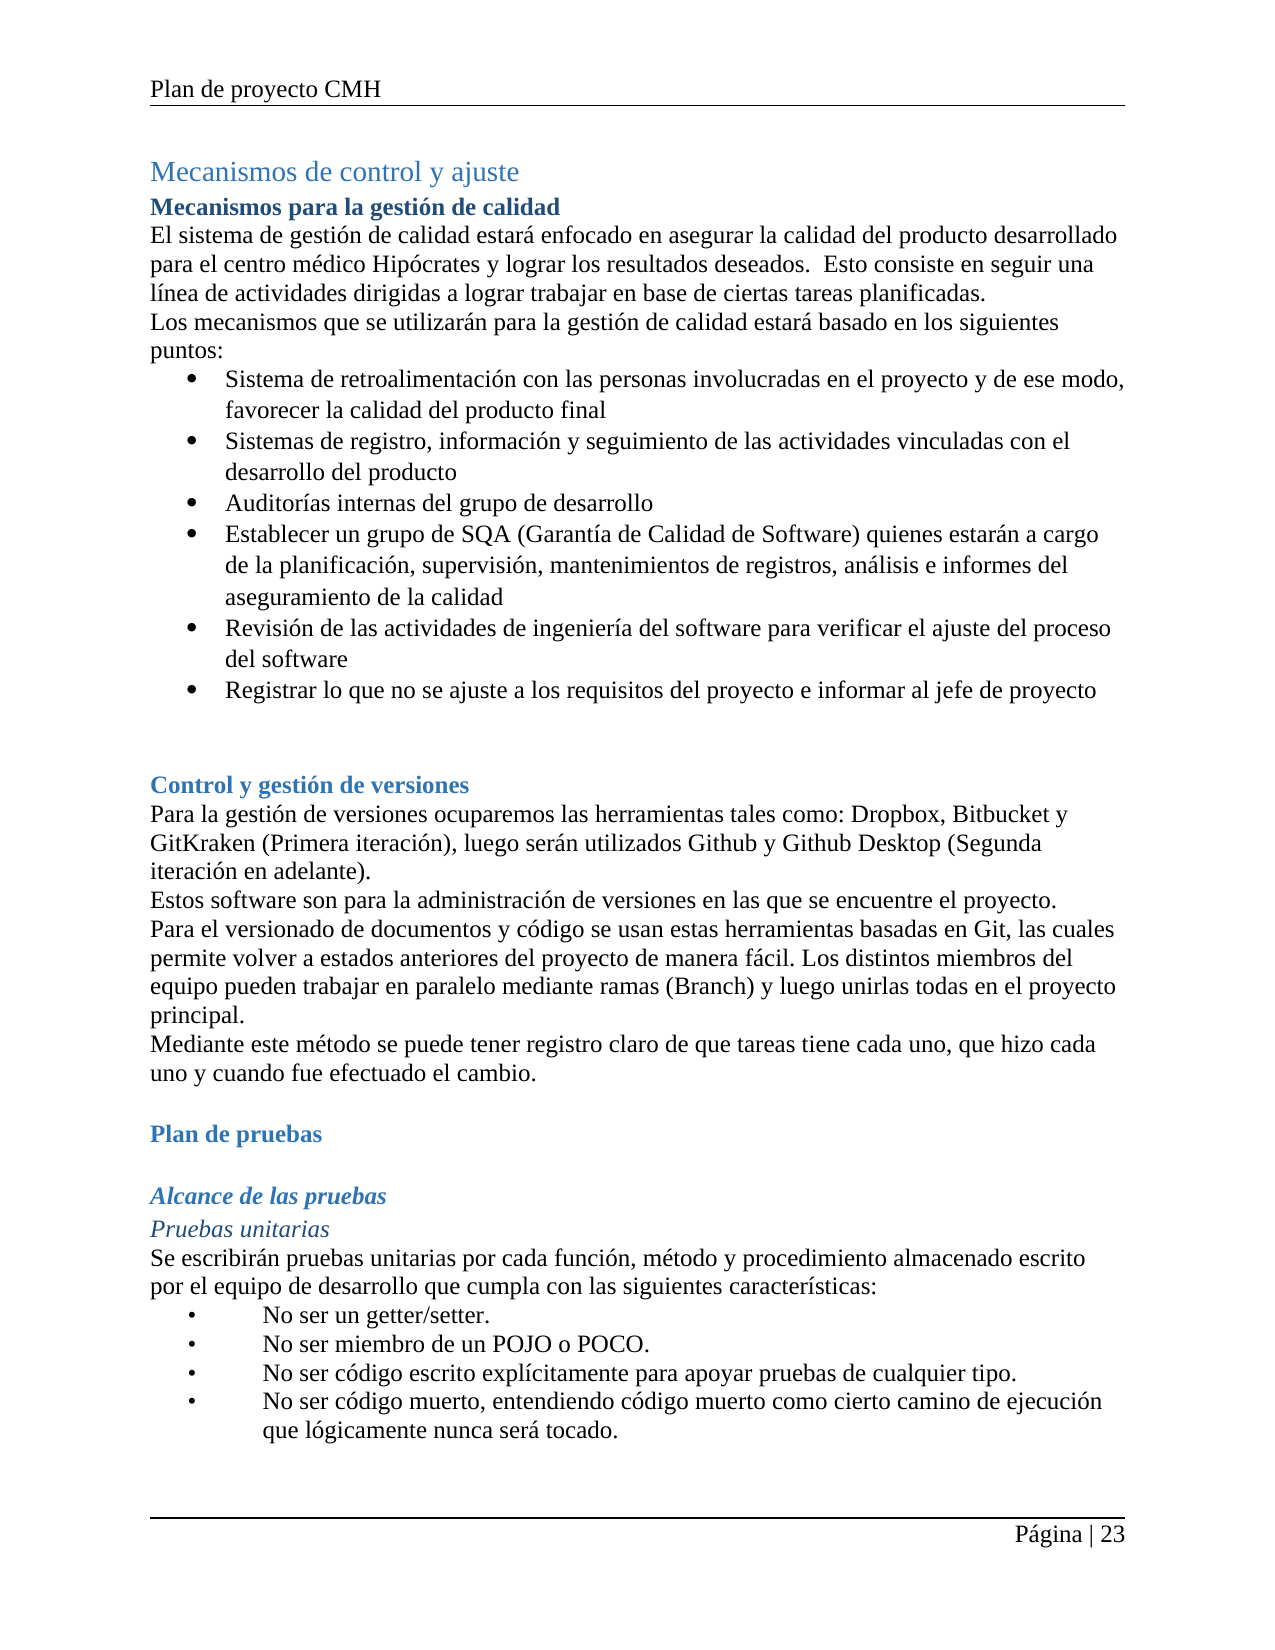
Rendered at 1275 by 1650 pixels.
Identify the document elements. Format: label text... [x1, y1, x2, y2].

list No ser miembro de un POJO o POCO. [187, 1329, 1125, 1358]
subtitle Mecanismos de control y ajuste [150, 154, 1125, 188]
text Para el versionado de documentos y código se usan estas herramientas basadas en Git, las cuales permite volver a estados anteriores del proyecto de manera fácil. Los distintos miembros del equipo pueden trabajar en paralelo mediante ramas (Branch) y luego unirlas todas en el proyecto principal. [150, 914, 1125, 1029]
subtitle Mecanismos para la gestión de calidad [150, 192, 1125, 221]
subtitle Plan de pruebas [150, 1119, 1125, 1148]
subtitle Pruebas unitarias [150, 1214, 1125, 1243]
text El sistema de gestión de calidad estará enfocado en asegurar la calidad del producto desarrollado para el centro médico Hipócrates y lograr los resultados deseados. Esto consiste en seguir una línea de actividades dirigidas a lograr trabajar en base de ciertas tareas planificadas. [150, 221, 1125, 307]
text Para la gestión de versiones ocuparemos las herramientas tales como: Dropbox, Bitbucket y GitKraken (Primera iteración), luego serán utilizados Github y Github Desktop (Segunda iteración en adelante). [150, 799, 1125, 885]
list Revisión de las actividades de ingeniería del software para verificar el ajuste del proceso del software [187, 613, 1125, 672]
text Los mecanismos que se utilizarán para la gestión de calidad estará basado en los siguientes puntos: [150, 307, 1125, 364]
subtitle Control y gestión de versiones [150, 770, 1125, 799]
text Estos software son para la administración de versiones en las que se encuentre el proyecto. [150, 885, 1125, 914]
list Sistemas de registro, información y seguimiento de las actividades vinculadas con el desarrollo del producto [187, 426, 1125, 486]
list No ser código escrito explícitamente para apoyar pruebas de cualquier tipo. [187, 1358, 1125, 1386]
text Mediante este método se puede tener registro claro de que tareas tiene cada uno, que hizo cada uno y cuando fue efectuado el cambio. [150, 1029, 1125, 1086]
text Se escribirán pruebas unitarias por cada función, método y procedimiento almacenado escrito por el equipo de desarrollo que cumpla con las siguientes características: [150, 1243, 1125, 1300]
subtitle Alcance de las pruebas [150, 1181, 1125, 1210]
list Establecer un grupo de SQA (Garantía de Calidad de Software) quienes estarán a cargo de la planificación, supervisión, mantenimientos de registros, análisis e informes del aseguramiento de la calidad [187, 519, 1125, 610]
list No ser código muerto, entendiendo código muerto como cierto camino de ejecución que lógicamente nunca será tocado. [187, 1386, 1125, 1444]
list No ser un getter/setter. [187, 1300, 1125, 1329]
list Sistema de retroalimentación con las personas involucradas en el proyecto y de ese modo, favorecer la calidad del producto final [187, 364, 1125, 424]
list Auditorías internas del grupo de desarrollo [187, 488, 1125, 517]
list Registrar lo que no se ajuste a los requisitos del proyecto e informar al jefe de proyecto [187, 675, 1125, 703]
